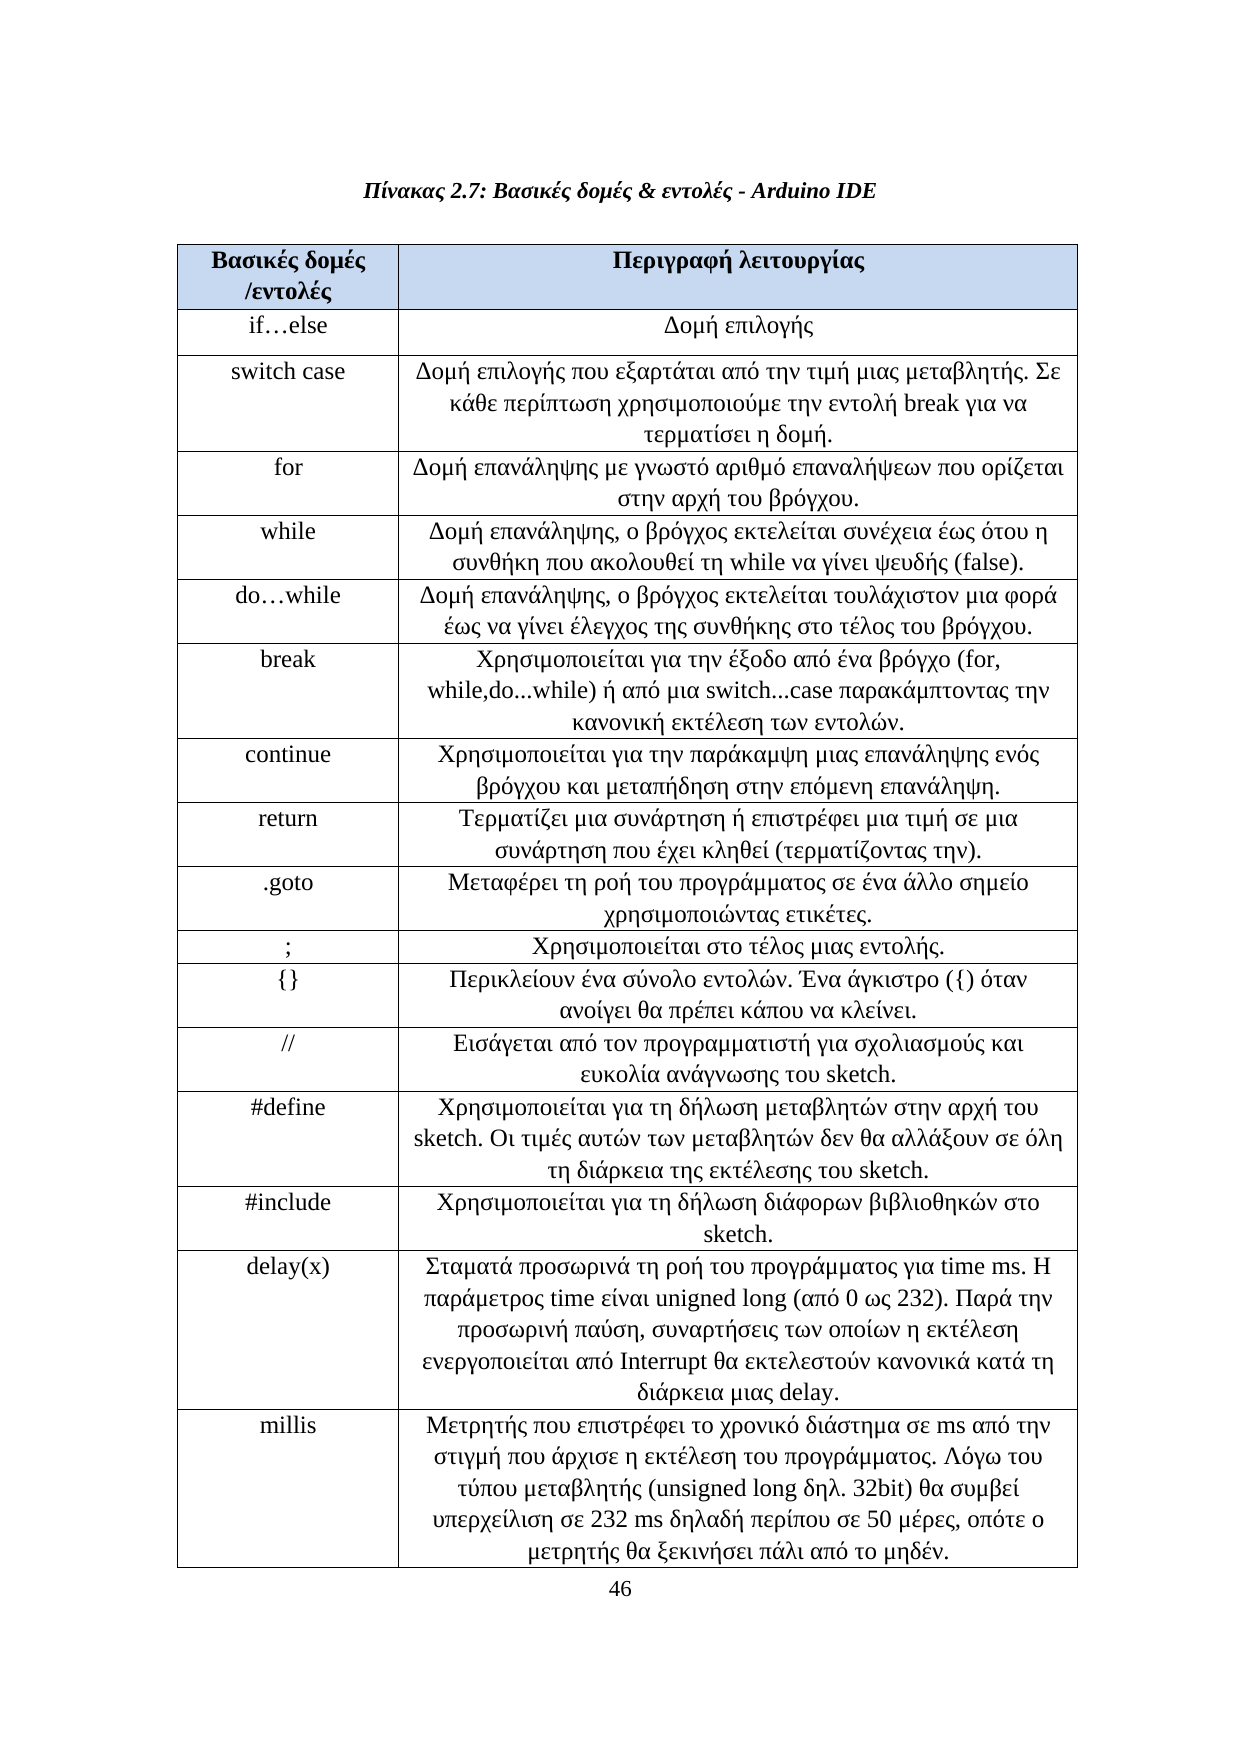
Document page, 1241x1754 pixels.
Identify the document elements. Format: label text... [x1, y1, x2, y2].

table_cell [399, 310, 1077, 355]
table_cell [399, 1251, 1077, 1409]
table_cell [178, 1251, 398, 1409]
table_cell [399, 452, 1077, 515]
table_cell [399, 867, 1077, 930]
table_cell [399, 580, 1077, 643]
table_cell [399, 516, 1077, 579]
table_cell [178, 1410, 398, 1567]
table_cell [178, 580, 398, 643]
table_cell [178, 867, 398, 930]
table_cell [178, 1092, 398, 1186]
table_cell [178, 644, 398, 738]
text Πίνακας 2.7: Βασικές δομές & εντολές - Arduino IDE [177, 177, 1063, 203]
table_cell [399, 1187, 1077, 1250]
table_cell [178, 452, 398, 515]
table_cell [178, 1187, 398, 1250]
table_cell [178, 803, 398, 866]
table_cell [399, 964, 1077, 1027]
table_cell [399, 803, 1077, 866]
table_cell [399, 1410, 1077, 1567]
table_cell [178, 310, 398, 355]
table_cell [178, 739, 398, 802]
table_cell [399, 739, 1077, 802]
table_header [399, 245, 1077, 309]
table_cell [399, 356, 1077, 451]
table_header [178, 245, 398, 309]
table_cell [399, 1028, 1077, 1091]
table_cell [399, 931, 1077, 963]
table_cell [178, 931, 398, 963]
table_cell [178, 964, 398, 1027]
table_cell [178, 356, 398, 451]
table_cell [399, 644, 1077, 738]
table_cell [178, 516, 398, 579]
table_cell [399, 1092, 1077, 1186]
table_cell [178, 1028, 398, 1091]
